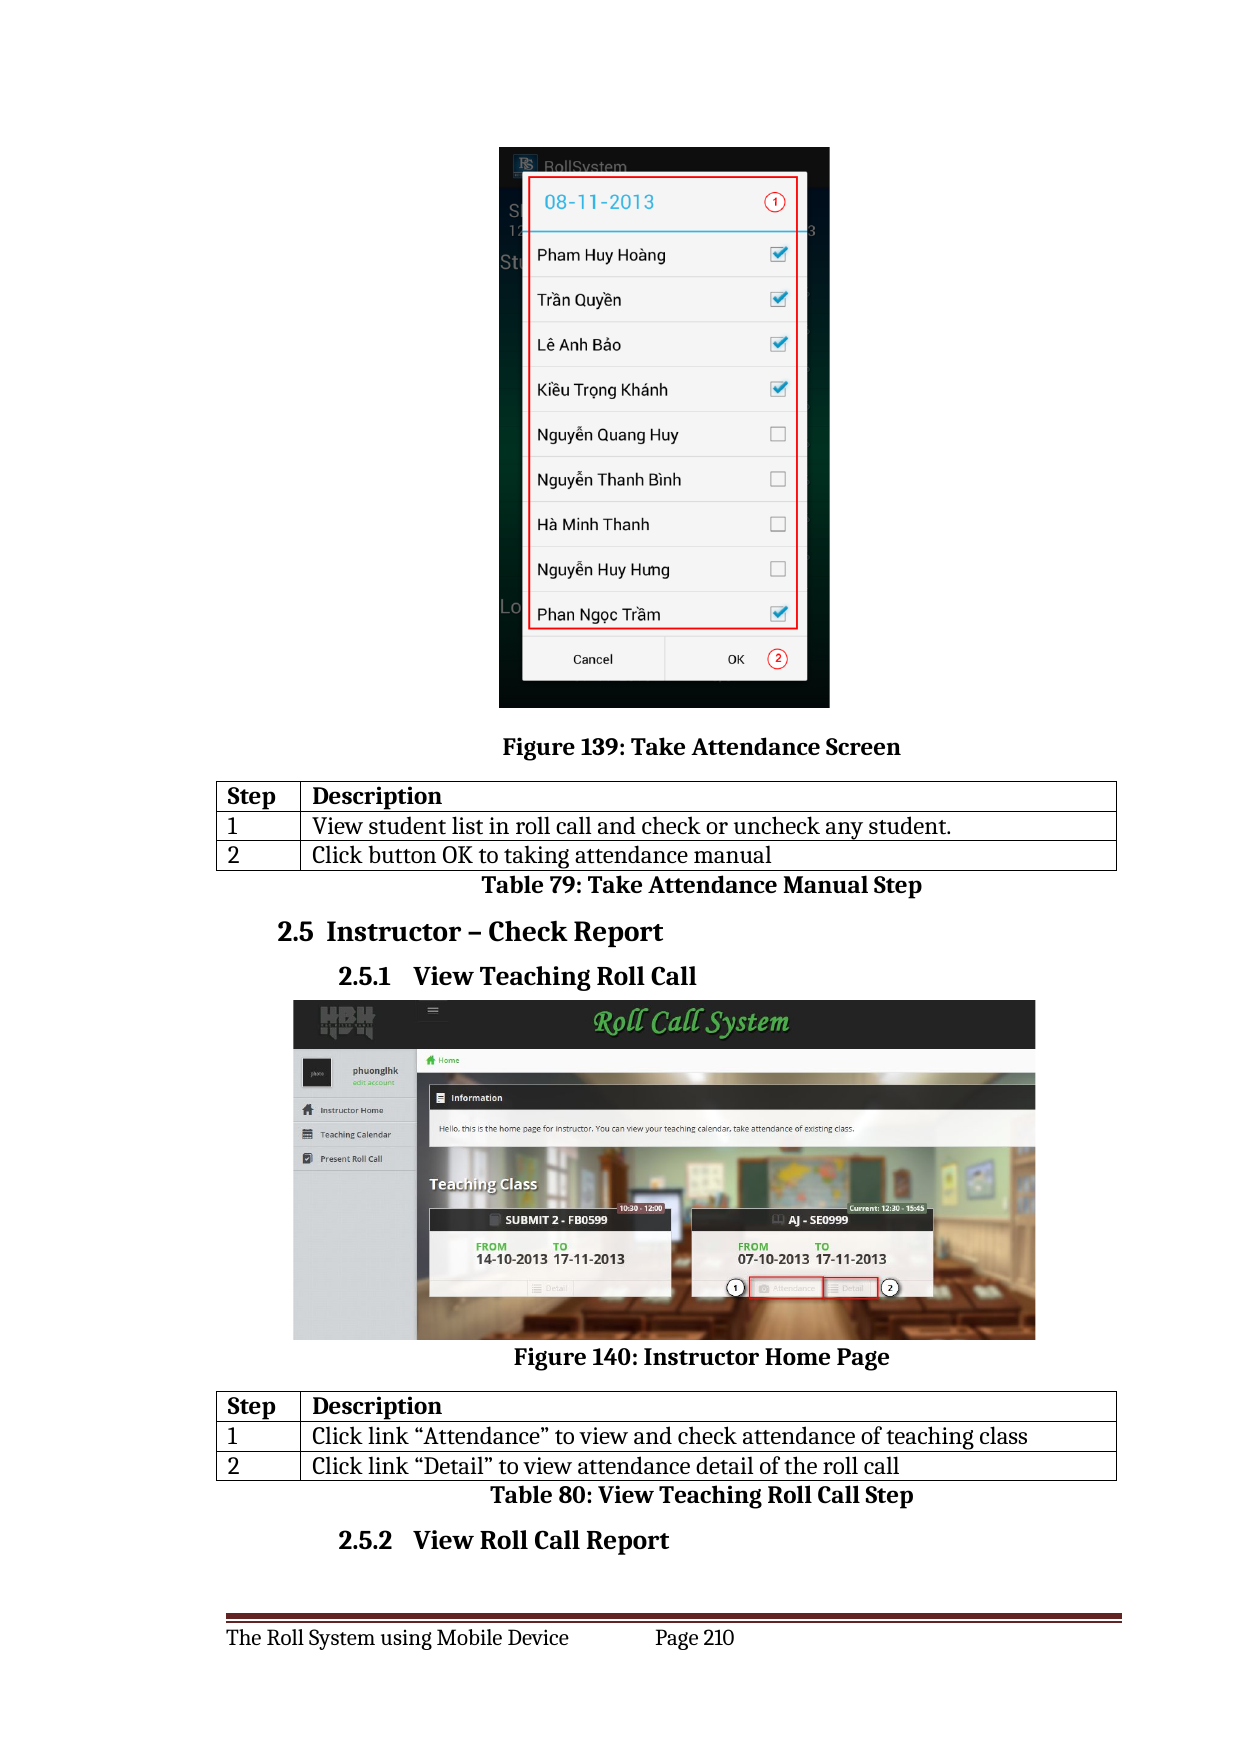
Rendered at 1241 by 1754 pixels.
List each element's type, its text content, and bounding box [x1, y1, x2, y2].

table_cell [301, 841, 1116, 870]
subtitle View Roll Call Report [338, 1525, 1122, 1556]
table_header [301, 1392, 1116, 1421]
list Figure 140: Instructor Home Page [282, 1343, 1122, 1372]
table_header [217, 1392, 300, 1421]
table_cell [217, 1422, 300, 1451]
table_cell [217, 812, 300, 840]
picture [293, 1000, 1036, 1340]
subtitle View Teaching Roll Call [338, 961, 1122, 992]
list Table 79: Take Attendance Manual Step [282, 871, 1122, 900]
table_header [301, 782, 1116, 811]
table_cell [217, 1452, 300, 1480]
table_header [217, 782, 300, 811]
list Figure 139: Take Attendance Screen [282, 733, 1122, 762]
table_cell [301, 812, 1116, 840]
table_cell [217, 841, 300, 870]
list Table 80: View Teaching Roll Call Step [282, 1481, 1122, 1510]
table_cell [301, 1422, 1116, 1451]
picture [499, 147, 830, 708]
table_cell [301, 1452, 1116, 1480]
subtitle Instructor – Check Report [277, 915, 1122, 948]
